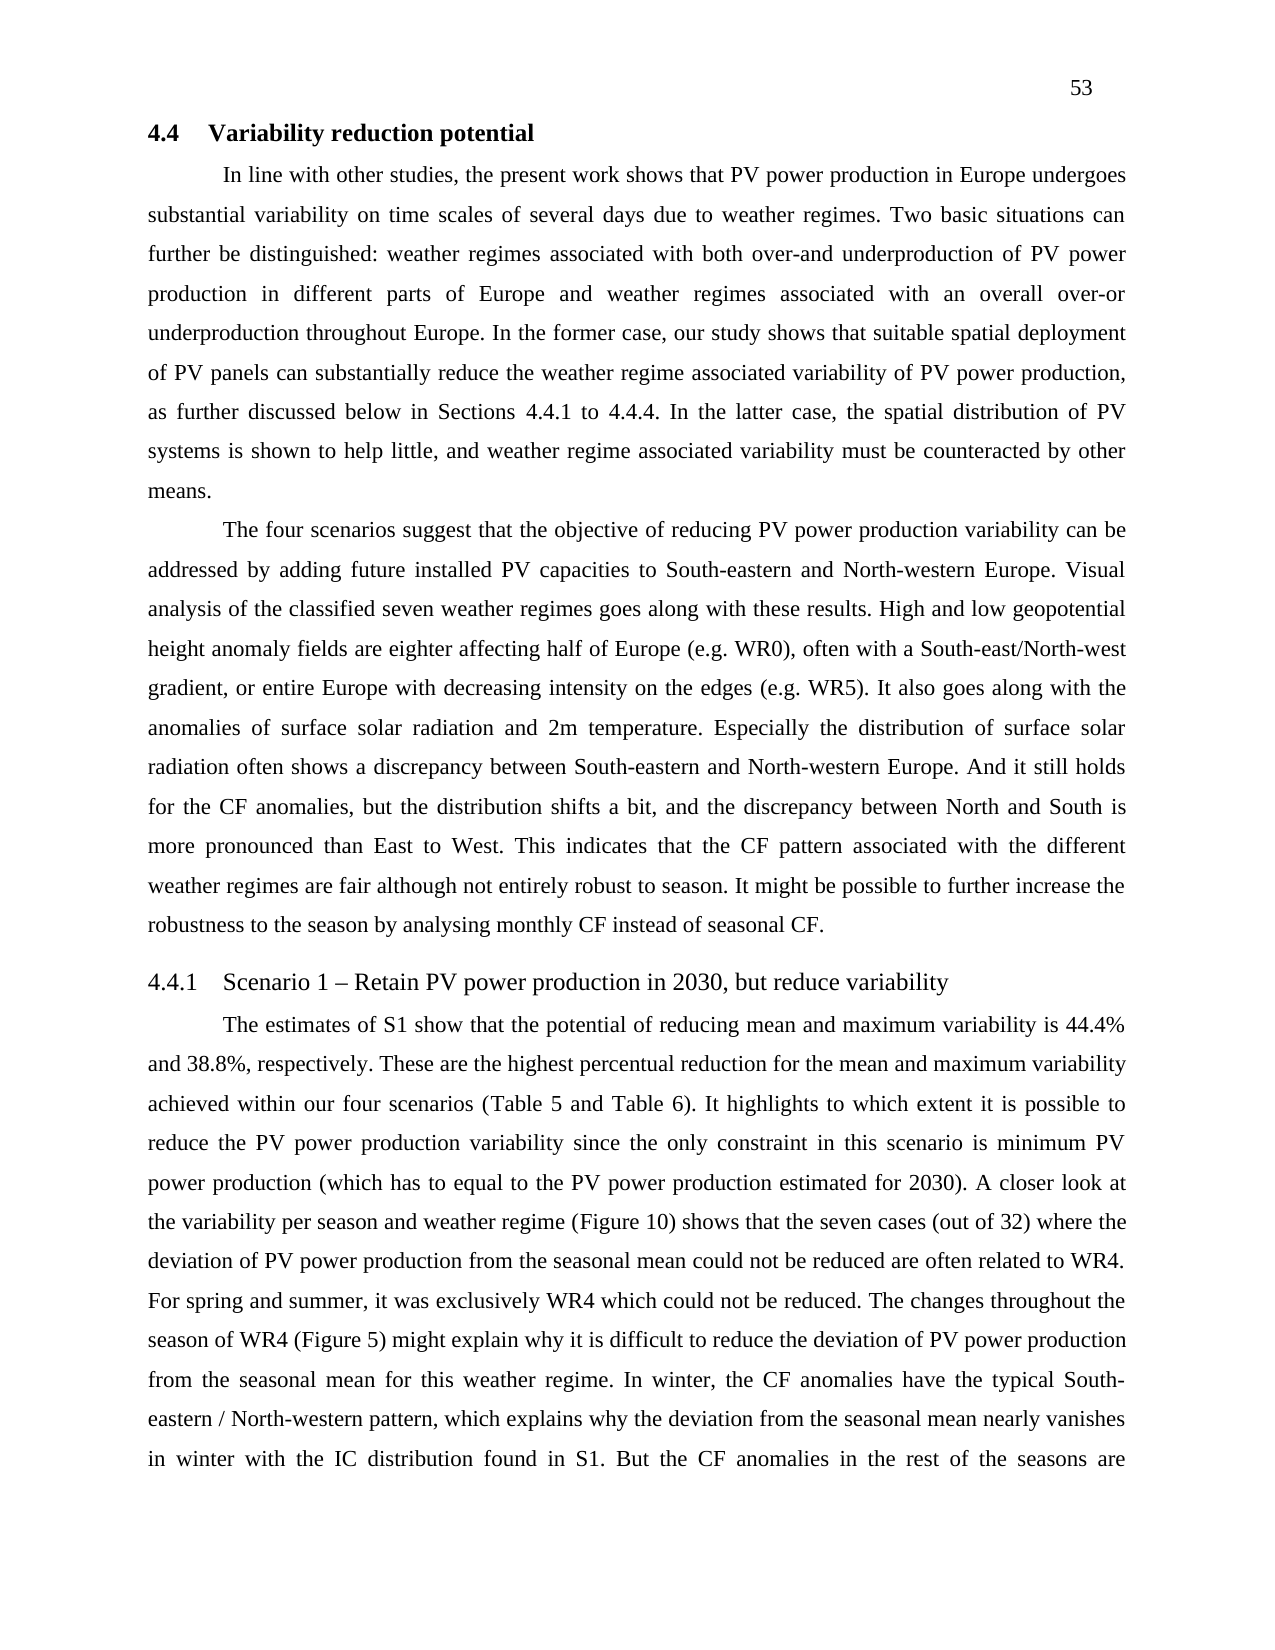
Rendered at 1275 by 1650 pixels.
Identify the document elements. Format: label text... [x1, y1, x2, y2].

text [148, 1011, 1127, 1471]
text The four scenarios suggest that the objective of reducing PV power production variability can be addressed by adding future installed PV capacities to South-eastern and North-western Europe. Visual analysis of the classified seven weather regimes goes along with these results. High and low geopotential height anomaly fields are eighter affecting half of Europe (e.g. WR0), often with a South-east/North-west gradient, or entire Europe with decreasing intensity on the edges (e.g. WR5). It also goes along with the anomalies of surface solar radiation and 2m temperature. Especially the distribution of surface solar radiation often shows a discrepancy between South-eastern and North-western Europe. And it still holds for the CF anomalies, but the distribution shifts a bit, and the discrepancy between North and South is more pronounced than East to West. This indicates that the CF pattern associated with the different weather regimes are fair although not entirely robust to season. It might be possible to further increase the robustness to the season by analysing monthly CF instead of seasonal CF. [148, 517, 1127, 938]
text In line with other studies, the present work shows that PV power production in Europe undergoes substantial variability on time scales of several days due to weather regimes. Two basic situations can further be distinguished: weather regimes associated with both over-and underproduction of PV power production in different parts of Europe and weather regimes associated with an overall over-or underproduction throughout Europe. In the former case, our study shows that suitable spatial deployment of PV panels can substantially reduce the weather regime associated variability of PV power production, as further discussed below in Sections 4.4.1 to 4.4.4. In the latter case, the spatial distribution of PV systems is shown to help little, and weather regime associated variability must be counteracted by other means. [148, 161, 1127, 503]
subtitle Variability reduction potential [148, 118, 1127, 147]
subtitle Scenario 1 – Retain PV power production in 2030, but reduce variability [148, 967, 1127, 996]
